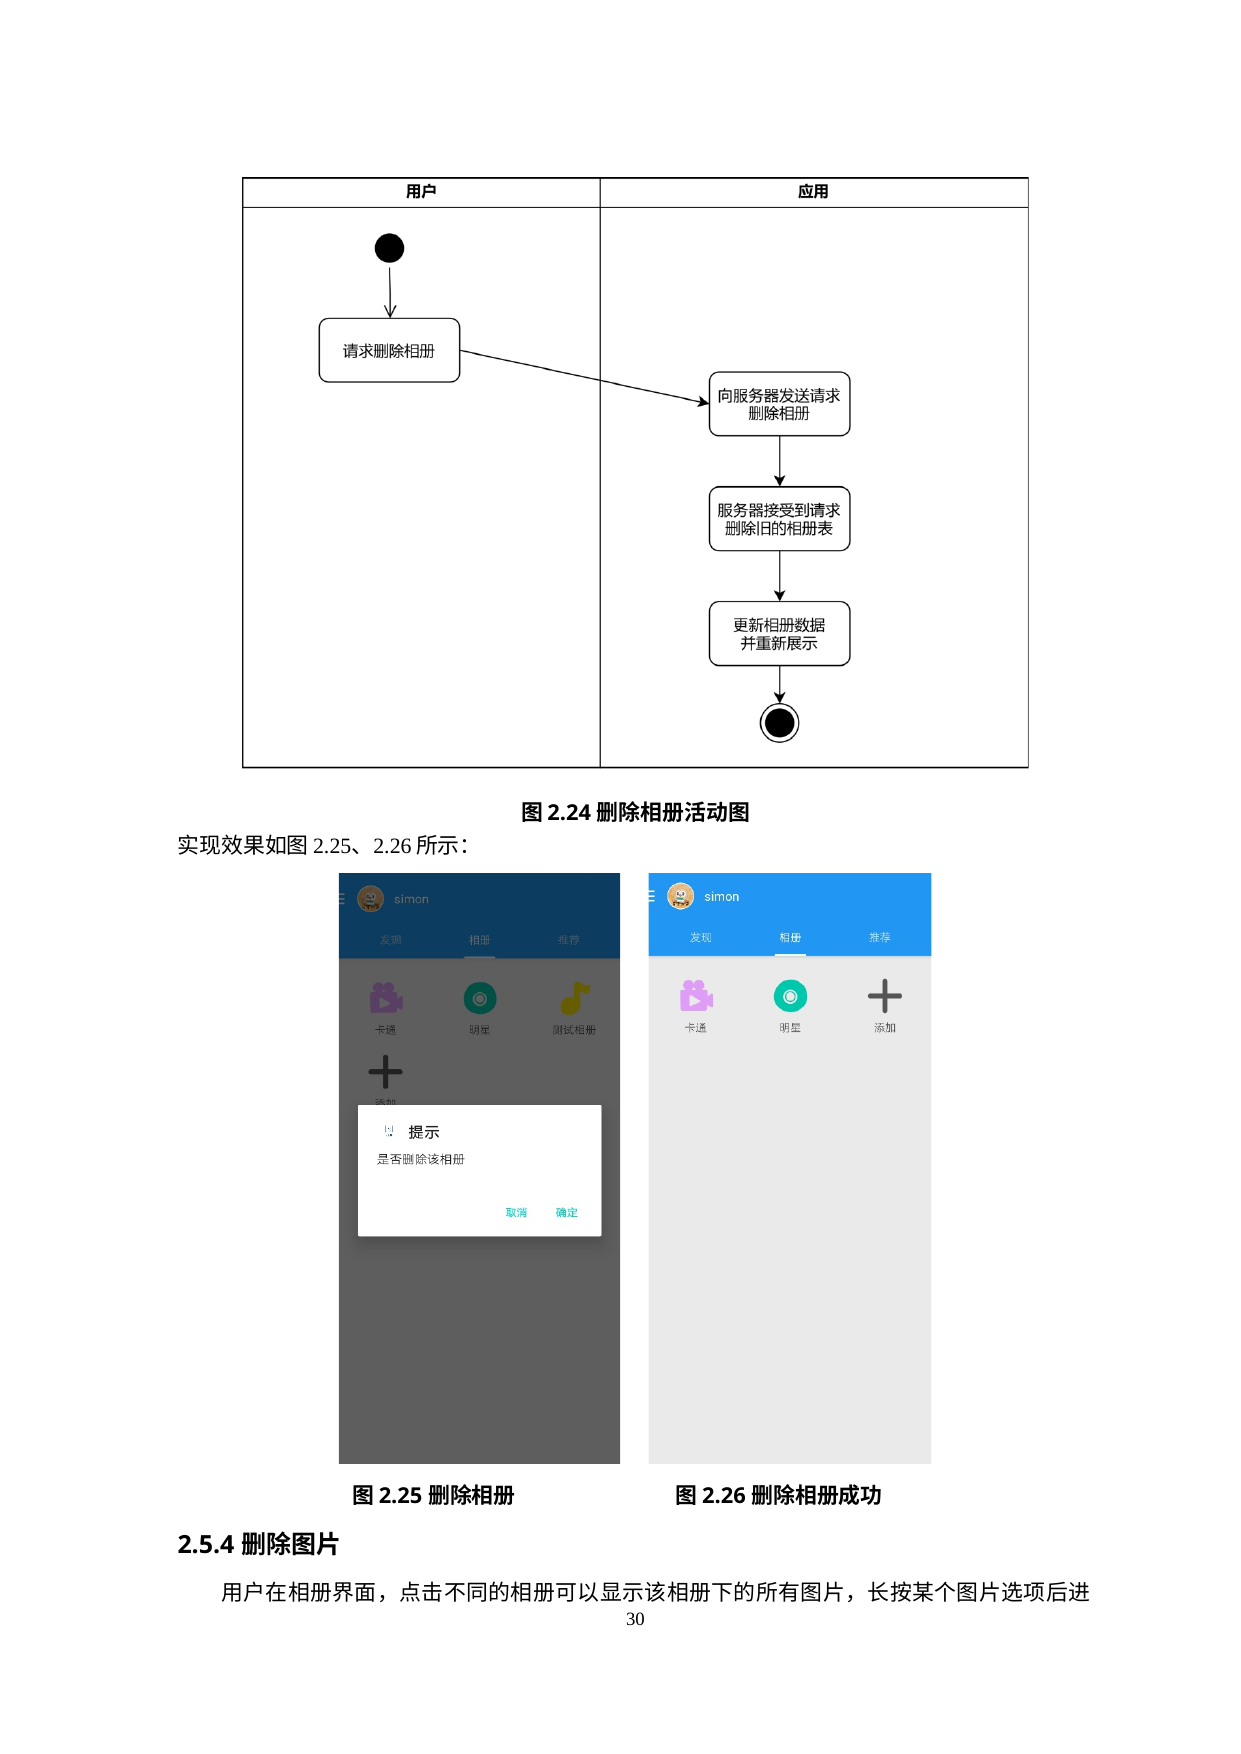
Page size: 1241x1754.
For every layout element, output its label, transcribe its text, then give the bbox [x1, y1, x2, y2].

picture [241, 177, 1029, 788]
picture [648, 873, 932, 1464]
picture [338, 873, 621, 1464]
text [177, 1575, 1093, 1607]
text 图2.24 删除相册活动图 [177, 795, 1093, 827]
text 实现效果如图2.25、2.26所示： [177, 827, 1093, 860]
subtitle 2.5.4 删除图片 [177, 1510, 1093, 1575]
text 图2.25 删除相册 图2.26 删除相册成功 [177, 1477, 1093, 1510]
